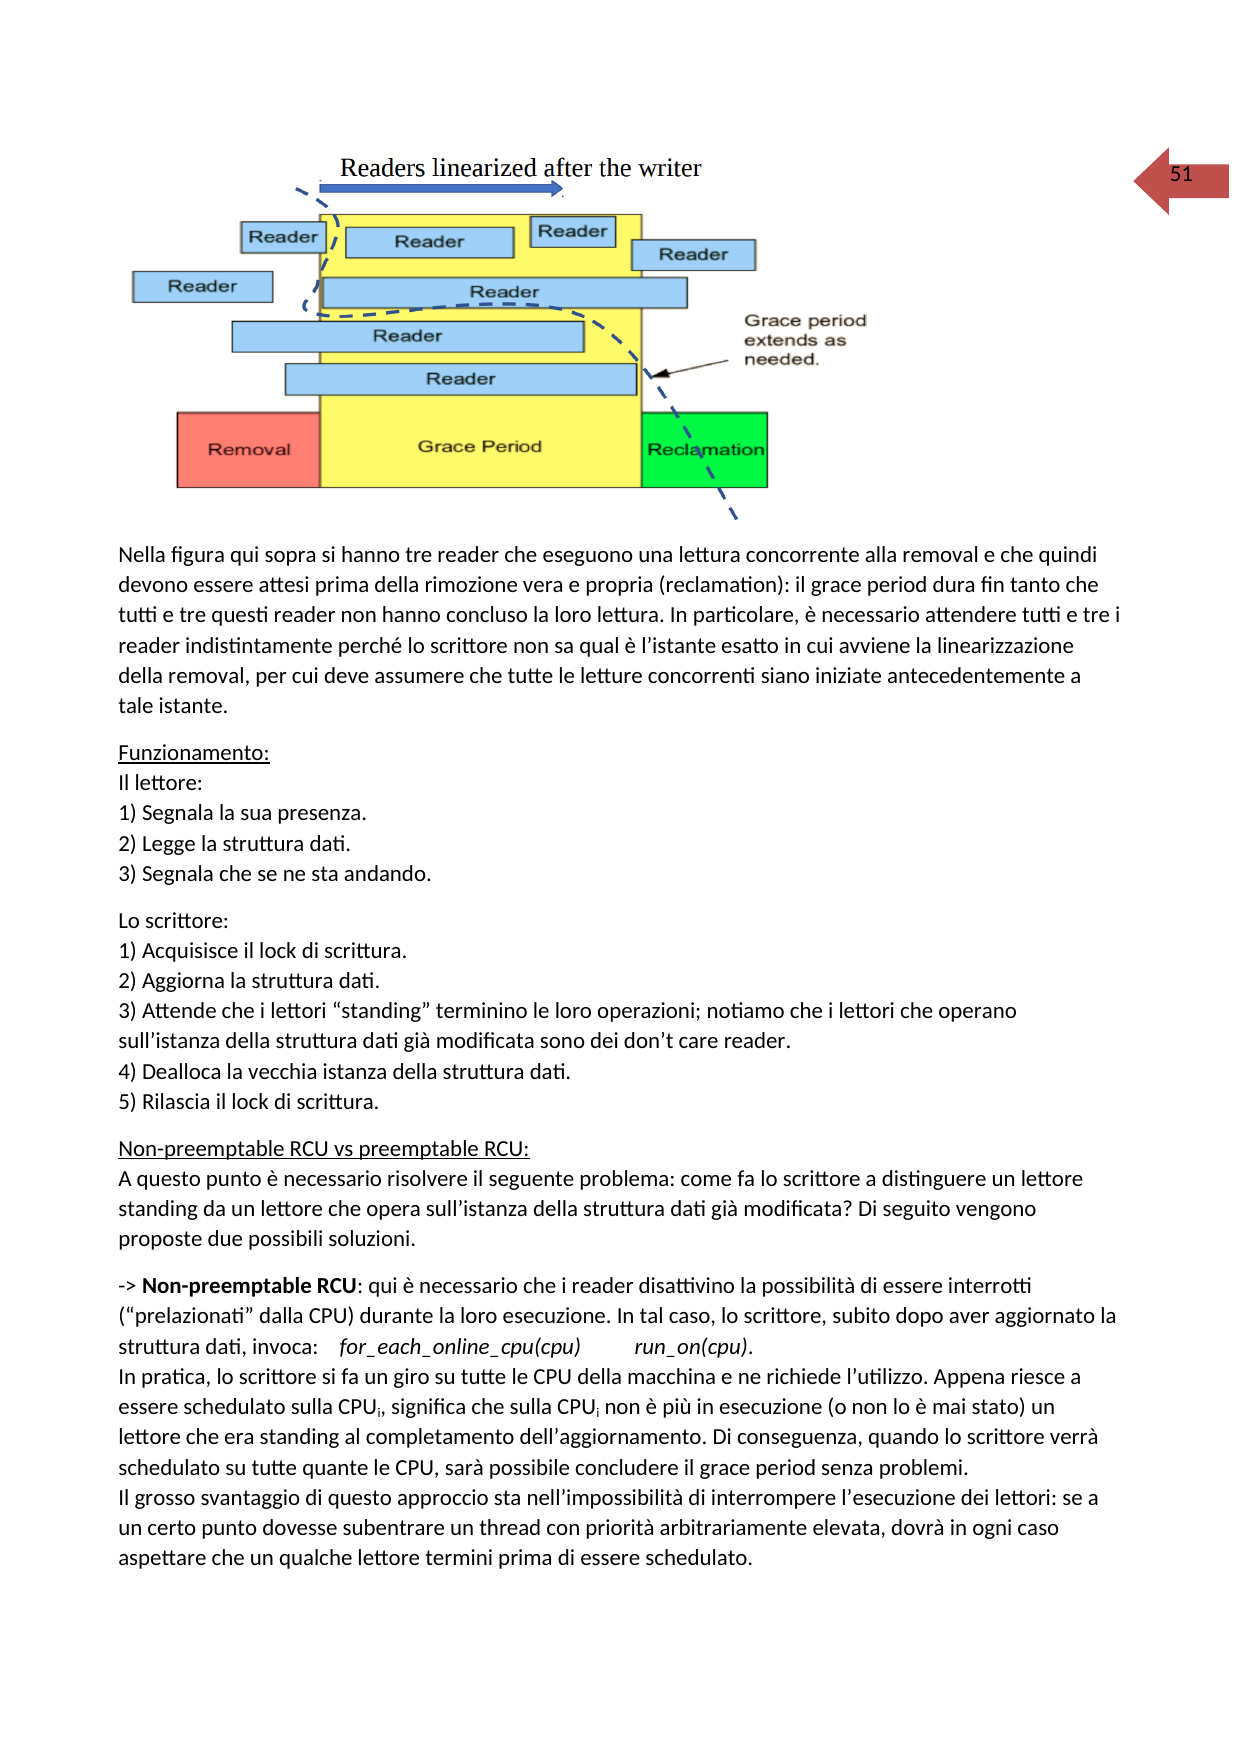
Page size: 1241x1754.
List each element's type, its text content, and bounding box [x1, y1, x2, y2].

text Nella figura qui sopra si hanno tre reader che eseguono una lettura concorrente alla removal e che quindi devono essere attesi prima della rimozione vera e propria (reclamation): il grace period dura fin tanto che tutti e tre questi reader non hanno concluso la loro lettura. In particolare, è necessario attendere tutti e tre i reader indistintamente perché lo scrittore non sa qual è l’istante esatto in cui avviene la linearizzazione della removal, per cui deve assumere che tutte le letture concorrenti siano iniziate antecedentemente a tale istante. [118, 540, 1122, 719]
text Non-preemptable RCU vs preemptable RCU: A questo punto è necessario risolvere il seguente problema: come fa lo scrittore a distinguere un lettore standing da un lettore che opera sull’istanza della struttura dati già modificata? Di seguito vengono proposte due possibili soluzioni. [118, 1134, 1122, 1253]
text -> Non-preemptable RCU: qui è necessario che i reader disattivino la possibilità di essere interrotti (“prelazionati” dalla CPU) durante la loro esecuzione. In tal caso, lo scrittore, subito dopo aver aggiornato la struttura dati, invoca: for_each_online_cpu(cpu) run_on(cpu). In pratica, lo scrittore si fa un giro su tutte le CPU della macchina e ne richiede l’utilizzo. Appena riesce a essere schedulato sulla CPUi, significa che sulla CPUi non è più in esecuzione (o non lo è mai stato) un lettore che era standing al completamento dell’aggiornamento. Di conseguenza, quando lo scrittore verrà schedulato su tutte quante le CPU, sarà possibile concludere il grace period senza problemi. Il grosso svantaggio di questo approccio sta nell’impossibilità di interrompere l’esecuzione dei lettori: se a un certo punto dovesse subentrare un thread con priorità arbitrariamente elevata, dovrà in ogni caso aspettare che un qualche lettore termini prima di essere schedulato. [118, 1271, 1122, 1571]
text Lo scrittore: 1) Acquisisce il lock di scrittura. 2) Aggiorna la struttura dati. 3) Attende che i lettori “standing” terminino le loro operazioni; notiamo che i lettori che operano sull’istanza della struttura dati già modificata sono dei don’t care reader. 4) Dealloca la vecchia istanza della struttura dati. 5) Rilascia il lock di scrittura. [118, 906, 1122, 1115]
text Funzionamento: Il lettore: 1) Segnala la sua presenza. 2) Legge la struttura dati. 3) Segnala che se ne sta andando. [118, 738, 1122, 887]
picture [118, 147, 879, 522]
